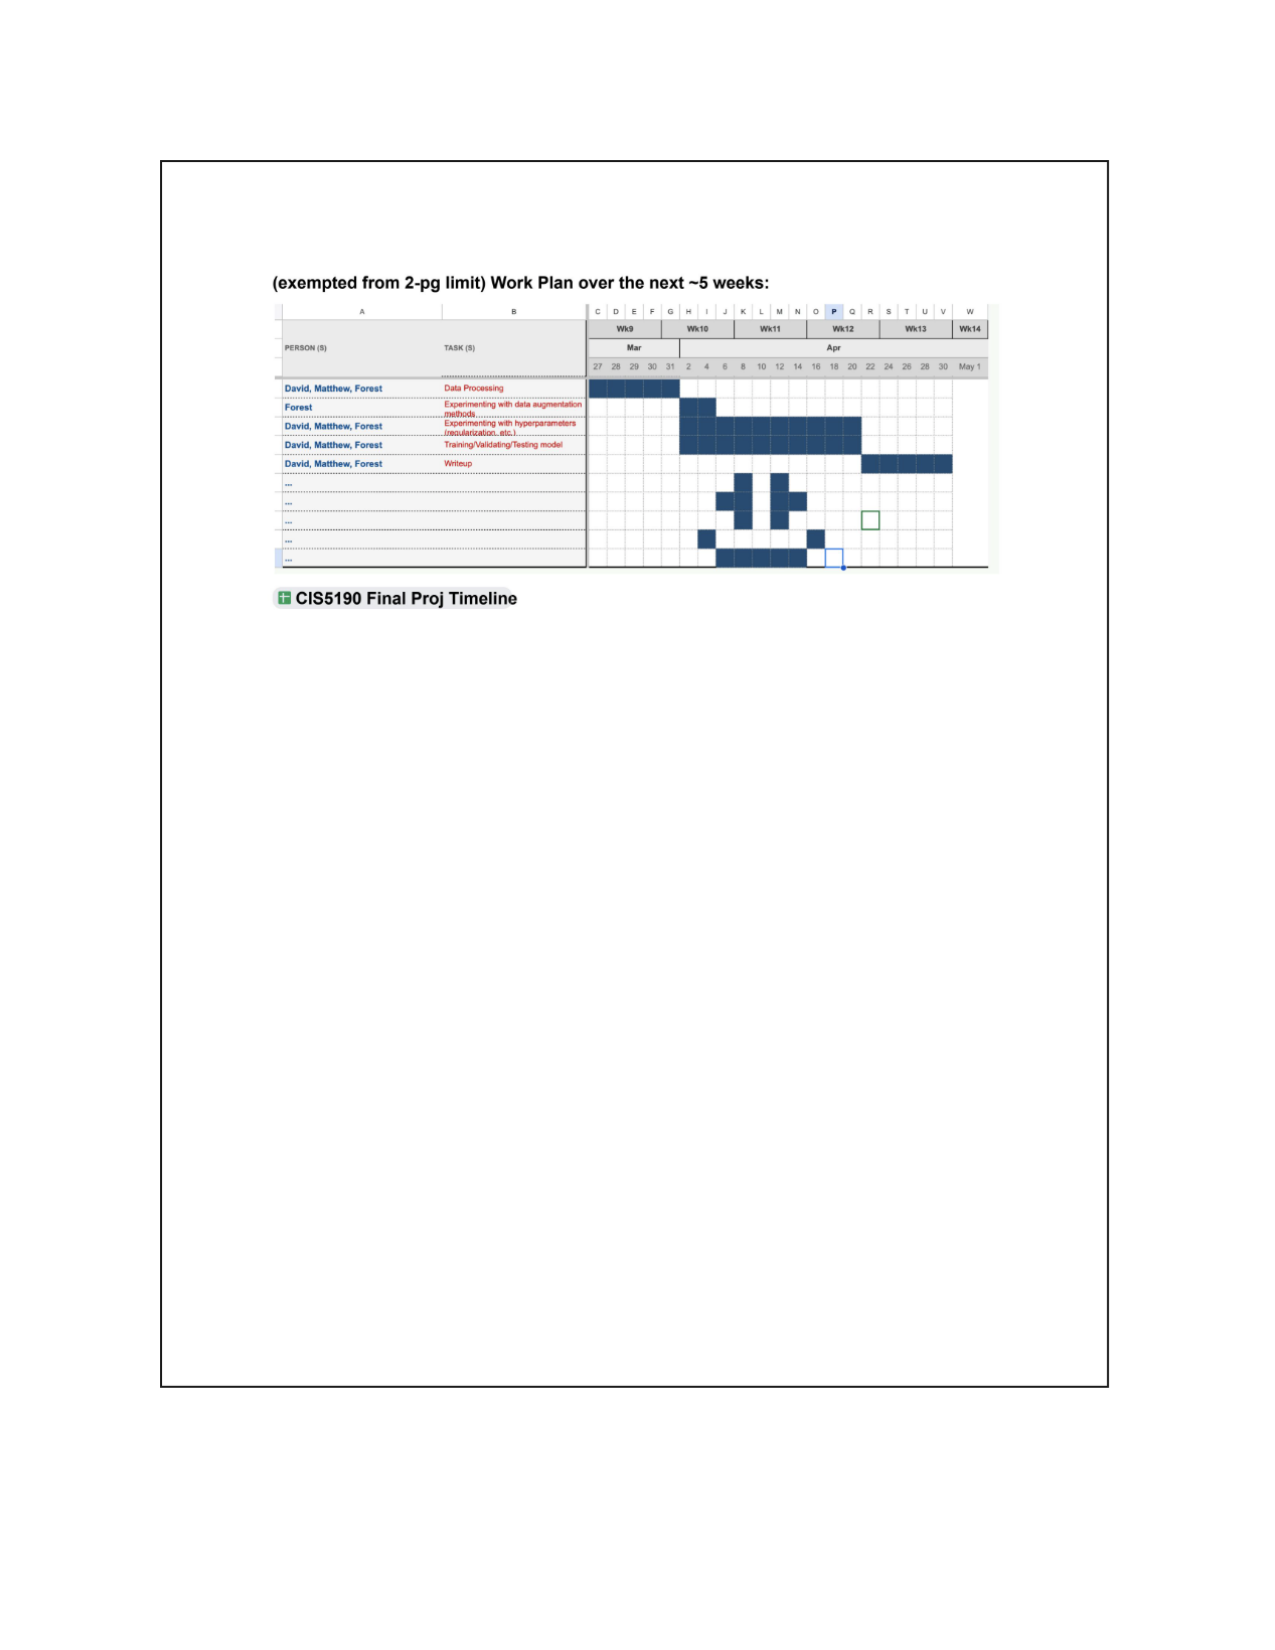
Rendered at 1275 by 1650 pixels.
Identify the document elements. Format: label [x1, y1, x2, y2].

picture [150, 150, 1125, 1405]
